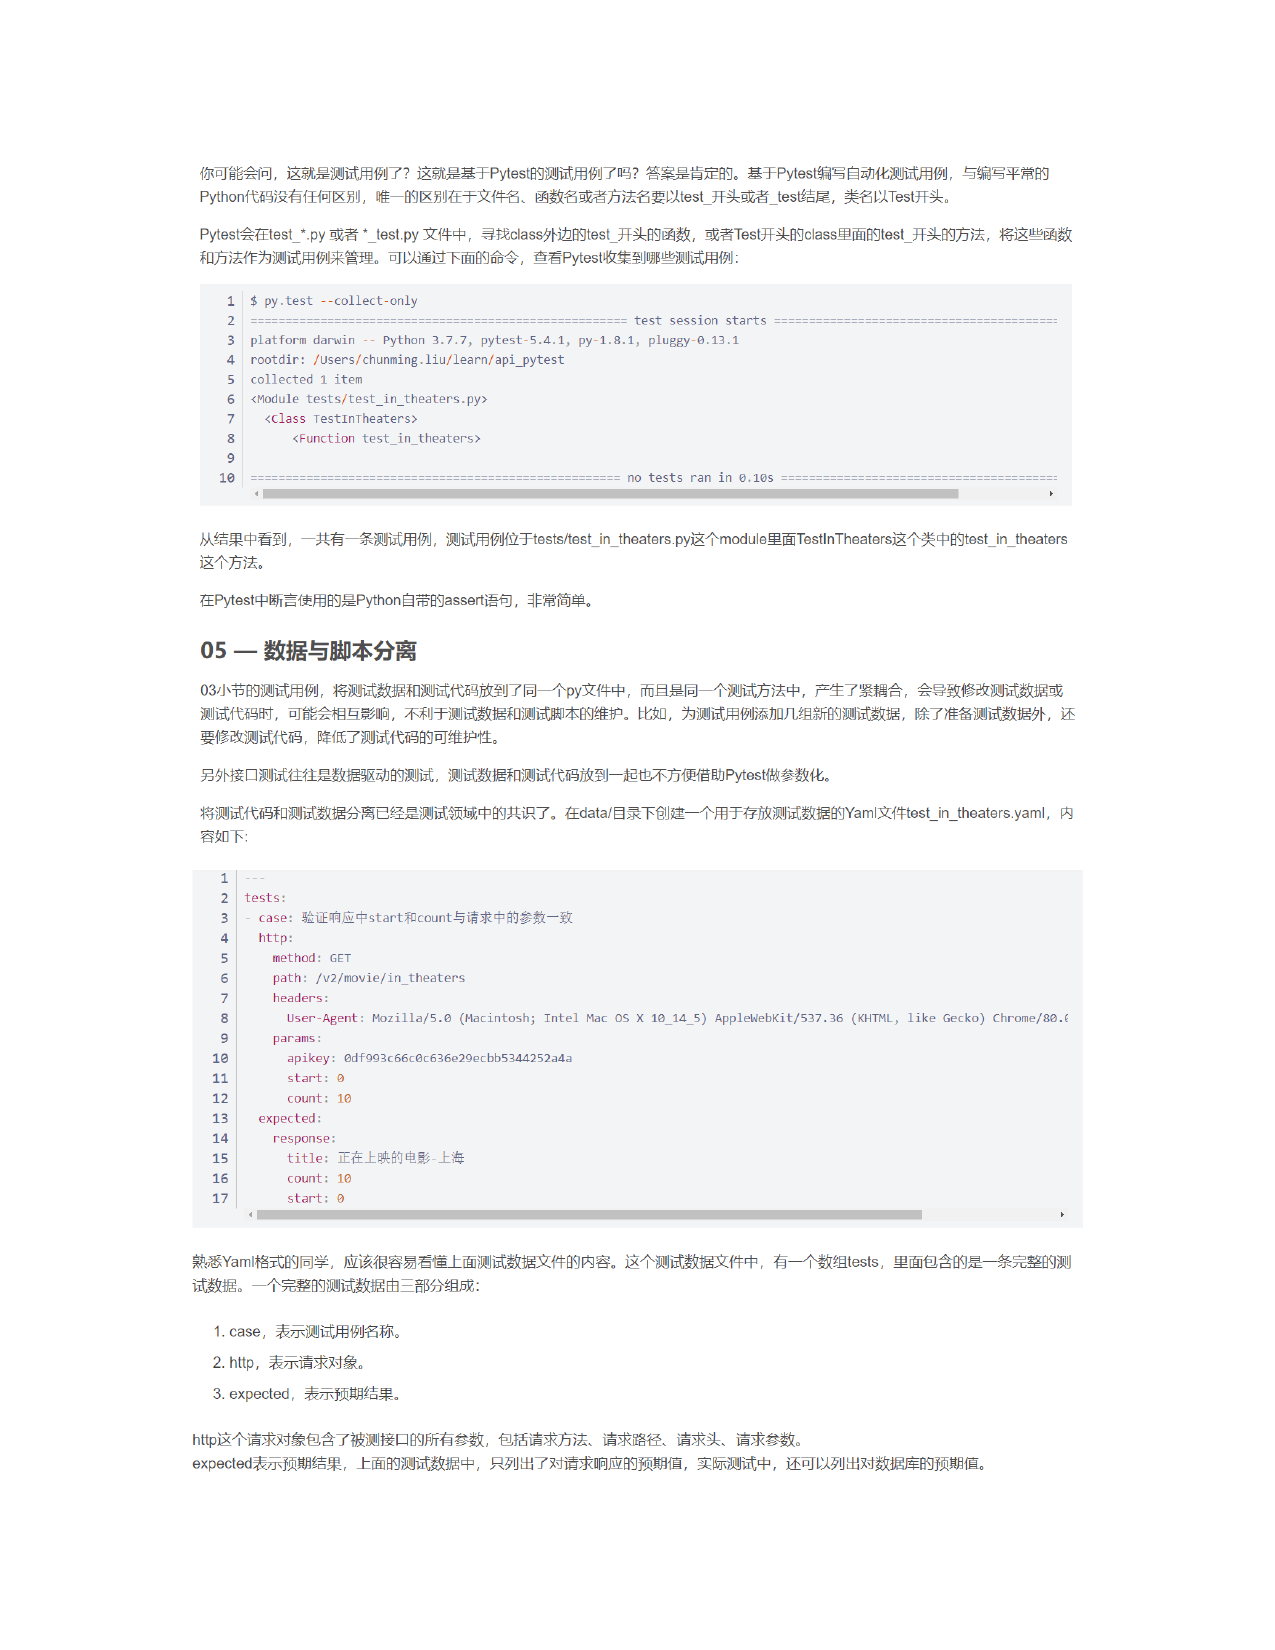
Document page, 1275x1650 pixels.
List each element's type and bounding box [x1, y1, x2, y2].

picture [187, 150, 1088, 610]
picture [187, 870, 1088, 1483]
picture [187, 628, 1088, 852]
